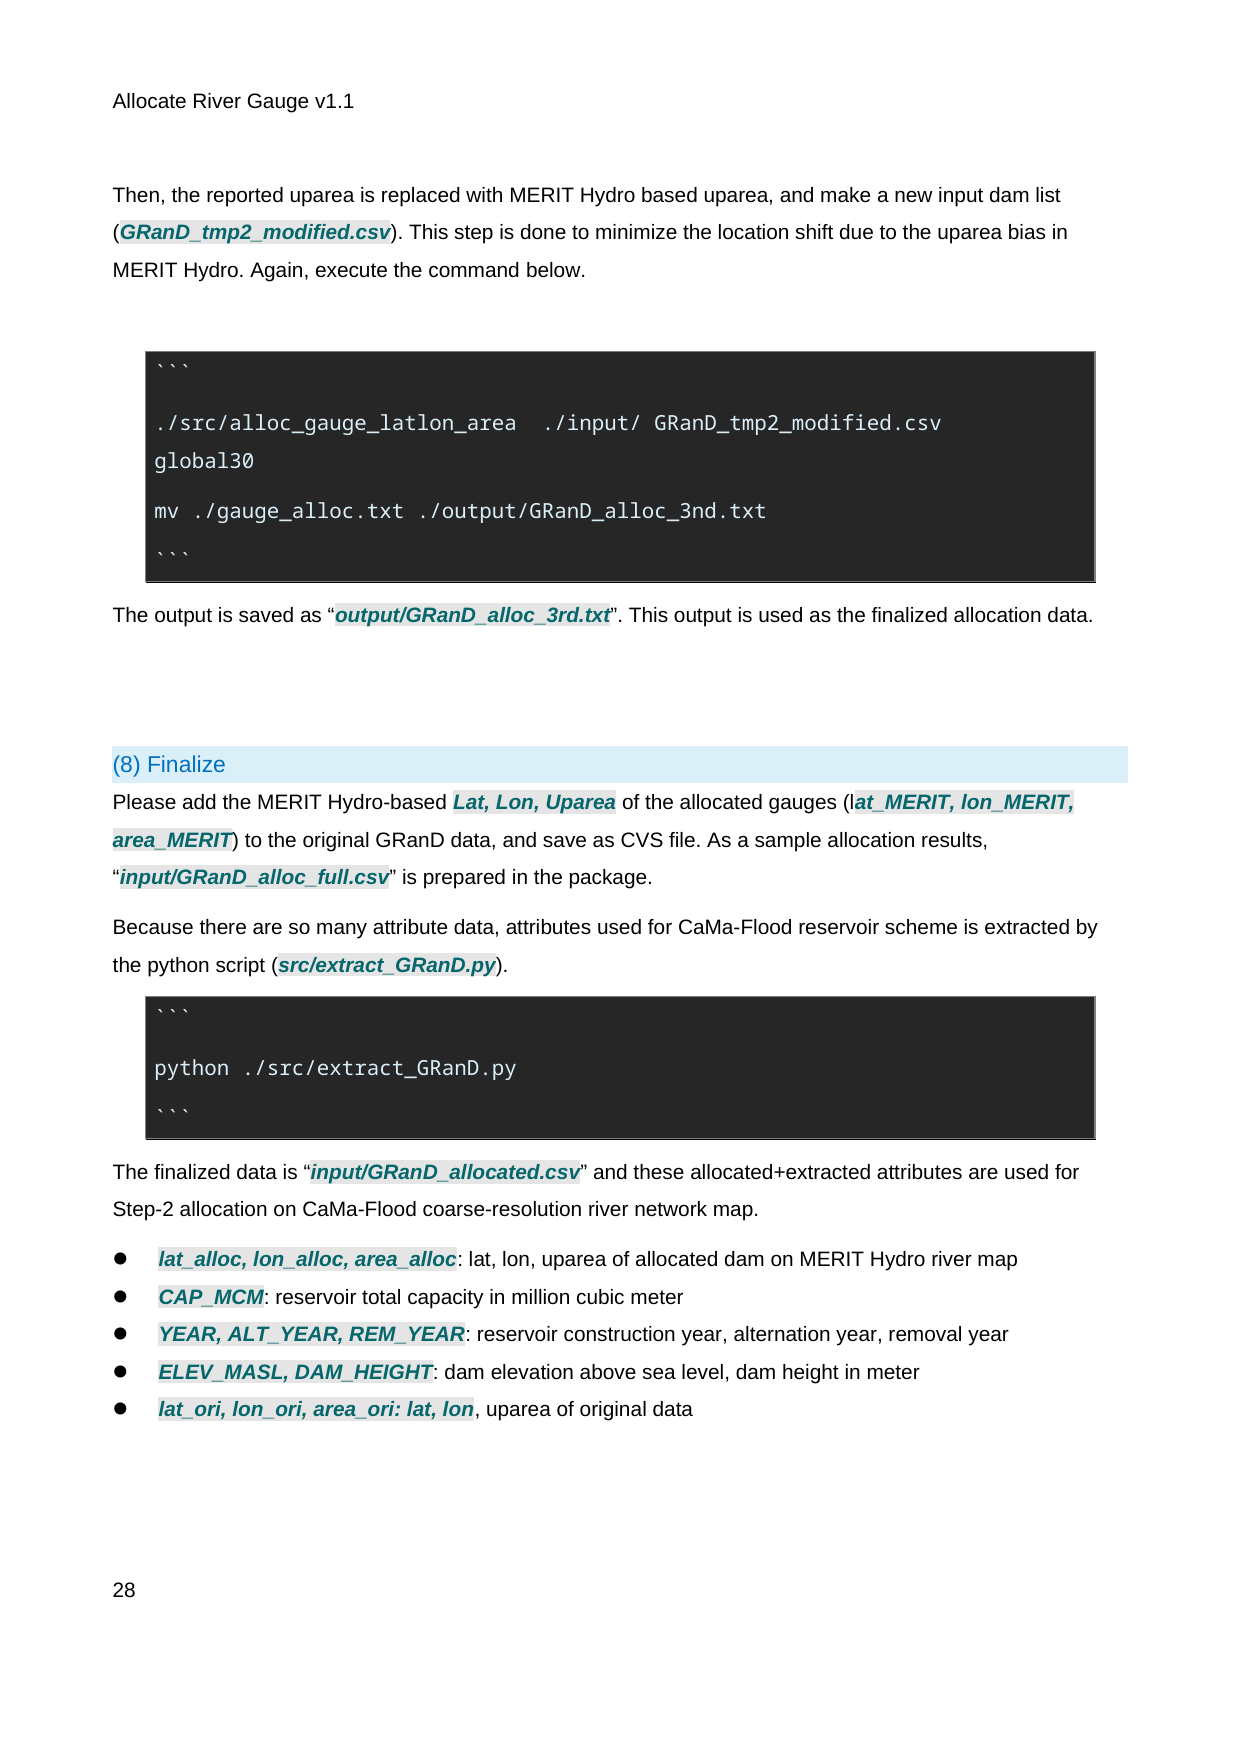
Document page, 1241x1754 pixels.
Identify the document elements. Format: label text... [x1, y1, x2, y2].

text ``` [146, 352, 1094, 391]
list lat_alloc, lon_alloc, area_alloc: lat, lon, uparea of allocated dam on MERIT Hydro river map [112, 1240, 1128, 1278]
list ELEV_MASL, DAM_HEIGHT: dam elevation above sea level, dam height in meter [112, 1353, 1128, 1390]
list CAP_MCM: reservoir total capacity in million cubic meter [112, 1278, 1128, 1315]
text Because there are so many attribute data, attributes used for CaMa-Flood reservoir scheme is extracted by the python script (src/extract_GRanD.py). [112, 908, 1128, 983]
text ``` [146, 997, 1094, 1036]
text ``` [146, 1096, 1094, 1138]
text mv ./gauge_alloc.txt ./output/GRanD_alloc_3nd.txt [146, 488, 1094, 529]
text ``` [146, 538, 1094, 581]
text python ./src/extract_GRanD.py [146, 1046, 1094, 1086]
text ./src/alloc_gauge_latlon_area ./input/ GRanD_tmp2_modified.csv global30 [146, 401, 1094, 479]
text Please add the MERIT Hydro-based Lat, Lon, Uparea of the allocated gauges (lat_MERIT, lon_MERIT, area_MERIT) to the original GRanD data, and save as CVS file. As a sample allocation results, “input/GRanD_alloc_full.csv” is prepared in the package. [112, 783, 1128, 896]
subtitle (8) Finalize [112, 746, 1128, 783]
text Then, the reported uparea is replaced with MERIT Hydro based uparea, and make a new input dam list (GRanD_tmp2_modified.csv). This step is done to minimize the location shift due to the uparea bias in MERIT Hydro. Again, execute the command below. [112, 176, 1128, 288]
list lat_ori, lon_ori, area_ori: lat, lon, uparea of original data [112, 1390, 1128, 1428]
text The finalized data is “input/GRanD_allocated.csv” and these allocated+extracted attributes are used for Step-2 allocation on CaMa-Flood coarse-resolution river network map. [112, 1153, 1128, 1228]
text The output is saved as “output/GRanD_alloc_3rd.txt”. This output is used as the finalized allocation data. [112, 596, 1128, 633]
list YEAR, ALT_YEAR, REM_YEAR: reservoir construction year, alternation year, removal year [112, 1315, 1128, 1353]
